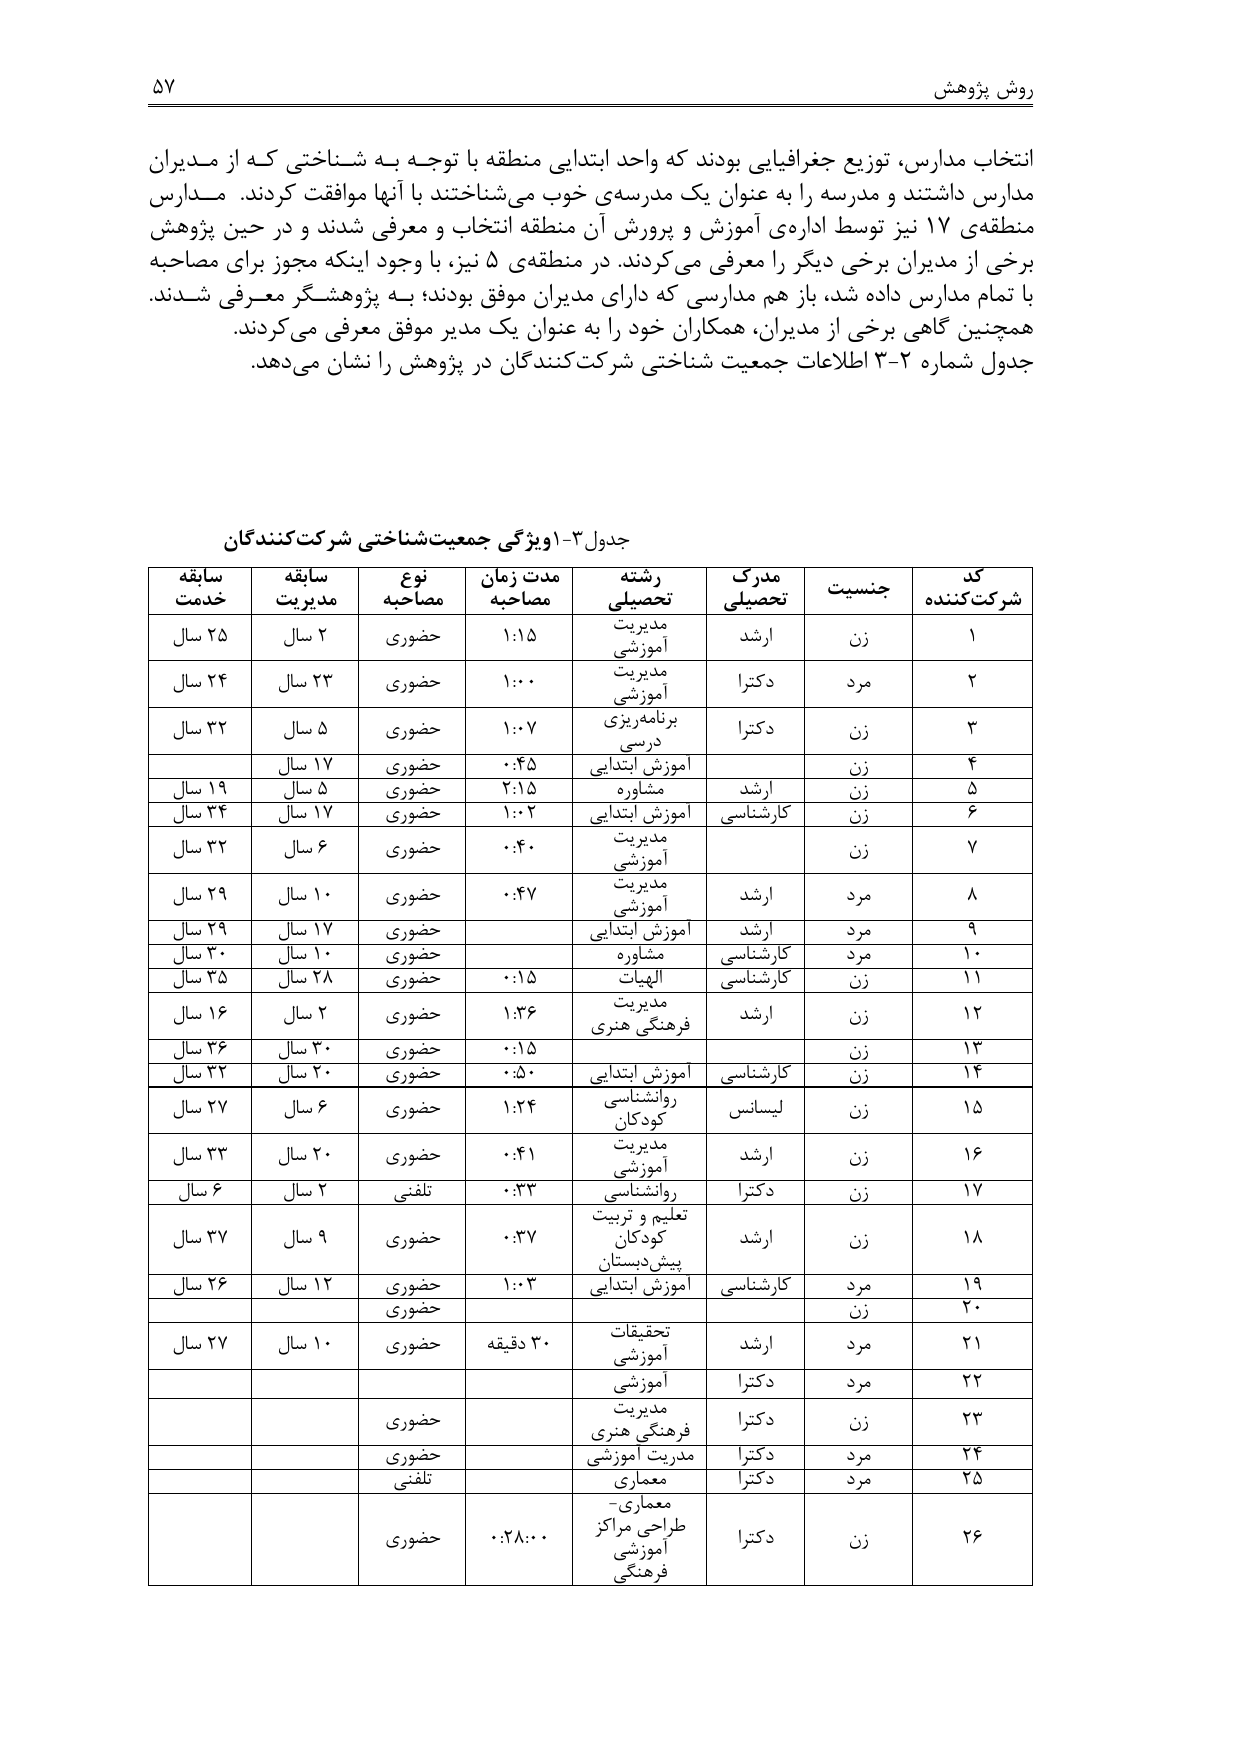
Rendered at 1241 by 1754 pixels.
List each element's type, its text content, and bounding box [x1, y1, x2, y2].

table_cell زن [805, 755, 912, 778]
table_cell 0:50 [466, 1064, 572, 1086]
table_cell مدیریت آموزشی [573, 1134, 706, 1180]
table_cell 0:33 [466, 1181, 572, 1204]
table_cell ارشد [707, 921, 804, 944]
table_cell 23 سال [252, 661, 358, 707]
table_cell [252, 1299, 358, 1322]
table_cell [466, 1399, 572, 1445]
table_cell 20 سال [252, 1134, 358, 1180]
table_cell 6 سال [252, 1088, 358, 1133]
table_cell معماری- طراحی مراکز آموزشی فرهنگی [573, 1494, 706, 1585]
table_cell ارشد [707, 1323, 804, 1369]
table_cell 0:15 [466, 1040, 572, 1062]
table_cell زن [805, 993, 912, 1038]
table_cell 32 سال [149, 827, 251, 873]
table_cell [149, 1370, 251, 1398]
table_cell [707, 827, 804, 873]
table_cell مدیریت آموزشی [573, 827, 706, 873]
table_cell مرد [805, 1323, 912, 1369]
table_cell 9 سال [252, 1205, 358, 1274]
table_cell 32 سال [149, 1064, 251, 1086]
table_cell [149, 1470, 251, 1493]
table_cell 1:15 [466, 615, 572, 660]
table_cell 20 [913, 1299, 1032, 1322]
table_cell 24 [913, 1446, 1032, 1469]
table_cell 5 [913, 779, 1032, 802]
table_cell حضوری [359, 1323, 465, 1369]
table_cell 16 سال [149, 993, 251, 1038]
table_cell مشاوره [573, 945, 706, 968]
table_cell 25 [913, 1470, 1032, 1493]
table_header مدت زمان مصاحبه [466, 568, 572, 613]
table_cell دکترا [707, 1494, 804, 1585]
table_cell 10 سال [252, 874, 358, 920]
table_cell 0:40 [466, 827, 572, 873]
table_cell 10 سال [252, 1323, 358, 1369]
text جدول شماره 2-3 اطلاعات جمعیت شناختی شرکت‌کنندگان در پژوهش را نشان می‌دهد. [148, 349, 1033, 378]
table_cell 6 سال [252, 827, 358, 873]
table_cell 11 [913, 969, 1032, 992]
table_cell [149, 1299, 251, 1322]
table_cell مدریت آموزشی [573, 1446, 706, 1469]
table_cell دکترا [707, 1370, 804, 1398]
table_cell 0:41 [466, 1134, 572, 1180]
table_cell مدیریت فرهنگی هنری [573, 993, 706, 1038]
table_cell 7 [913, 827, 1032, 873]
table_header مدرک تحصیلی [707, 568, 804, 613]
table_cell آموزشی [573, 1370, 706, 1398]
table_cell 37 سال [149, 1205, 251, 1274]
table_cell حضوری [359, 1205, 465, 1274]
table_cell زن [805, 779, 912, 802]
table_header نوع مصاحبه [359, 568, 465, 613]
table_cell 2:15 [466, 779, 572, 802]
table_cell [466, 1470, 572, 1493]
table_cell 8 [913, 874, 1032, 920]
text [148, 148, 1033, 344]
table_cell 19 سال [149, 779, 251, 802]
table_cell ارشد [707, 1205, 804, 1274]
table_cell 12 [913, 993, 1032, 1038]
table_cell 16 [913, 1134, 1032, 1180]
table_header سابقه خدمت [149, 568, 251, 613]
table_cell تعلیم و تربیت کودکان پیش‌دبستان [573, 1205, 706, 1274]
table_cell 0:47 [466, 874, 572, 920]
table_cell حضوری [359, 779, 465, 802]
table_cell 0:45 [466, 755, 572, 778]
table_cell [466, 945, 572, 968]
table_cell 1:36 [466, 993, 572, 1038]
table_cell ارشد [707, 615, 804, 660]
table_cell زن [805, 1181, 912, 1204]
table_cell تحقیقات آموزشی [573, 1323, 706, 1369]
table_cell [466, 921, 572, 944]
table_cell 17 سال [252, 755, 358, 778]
table_cell [466, 1299, 572, 1322]
table_cell آموزش ابتدایی [573, 755, 706, 778]
table_cell زن [805, 708, 912, 754]
table_cell مدیریت آموزشی [573, 661, 706, 707]
table_cell 1 [913, 615, 1032, 660]
table_cell 2 [913, 661, 1032, 707]
table_cell مرد [805, 921, 912, 944]
table_cell مرد [805, 1370, 912, 1398]
table_cell 17 [913, 1181, 1032, 1204]
table_cell 24 سال [149, 661, 251, 707]
table_cell حضوری [359, 1446, 465, 1469]
table_cell 1:02 [466, 803, 572, 826]
table_cell مدیریت آموزشی [573, 615, 706, 660]
table_cell 20 سال [252, 1064, 358, 1086]
table_cell زن [805, 1494, 912, 1585]
table_cell حضوری [359, 1275, 465, 1298]
table_cell 9 [913, 921, 1032, 944]
table_cell ارشد [707, 1134, 804, 1180]
table_cell 23 [913, 1399, 1032, 1445]
table_cell مرد [805, 1470, 912, 1493]
table_cell 32 سال [149, 708, 251, 754]
table_cell حضوری [359, 969, 465, 992]
table_cell 2 سال [252, 1181, 358, 1204]
table_cell 3 [913, 708, 1032, 754]
table_cell 1:07 [466, 708, 572, 754]
table_cell حضوری [359, 874, 465, 920]
table_cell 34 سال [149, 803, 251, 826]
table_cell مرد [805, 945, 912, 968]
table_cell حضوری [359, 708, 465, 754]
table_cell [573, 1040, 706, 1062]
table_cell 13 [913, 1040, 1032, 1062]
table_cell زن [805, 615, 912, 660]
table_cell 0:28:00 [466, 1494, 572, 1585]
table_cell 21 [913, 1323, 1032, 1369]
table_cell حضوری [359, 1494, 465, 1585]
table_cell مرد [805, 1275, 912, 1298]
table_cell [252, 1446, 358, 1469]
table_cell زن [805, 969, 912, 992]
table_cell دکترا [707, 1446, 804, 1469]
table_cell حضوری [359, 1064, 465, 1086]
table_cell زن [805, 1399, 912, 1445]
table_cell [252, 1370, 358, 1398]
table_cell 14 [913, 1064, 1032, 1086]
table_cell [466, 1370, 572, 1398]
table_cell دکترا [707, 1399, 804, 1445]
table_header جنسیت [805, 568, 912, 613]
table_cell 30 دقیقه [466, 1323, 572, 1369]
table_cell 4 [913, 755, 1032, 778]
table_cell 5 سال [252, 708, 358, 754]
table_cell زن [805, 803, 912, 826]
table_cell 22 [913, 1370, 1032, 1398]
table_cell [252, 1494, 358, 1585]
table_cell 10 سال [252, 945, 358, 968]
table_cell 18 [913, 1205, 1032, 1274]
table_cell کارشناسی [707, 945, 804, 968]
table_cell حضوری [359, 1399, 465, 1445]
table_cell زن [805, 1205, 912, 1274]
table_cell مدیریت فرهنگی هنری [573, 1399, 706, 1445]
table_cell [707, 755, 804, 778]
table_cell 1:00 [466, 661, 572, 707]
table_cell آموزش ابتدایی [573, 1064, 706, 1086]
table_cell آموزش ابتدایی [573, 1275, 706, 1298]
table_cell دکترا [707, 1470, 804, 1493]
table_cell ارشد [707, 993, 804, 1038]
table_cell 2 سال [252, 615, 358, 660]
table_cell [359, 1370, 465, 1398]
table_cell 6 [913, 803, 1032, 826]
table_cell 26 [913, 1494, 1032, 1585]
table_cell 25 سال [149, 615, 251, 660]
table_cell [707, 1040, 804, 1062]
table_cell 27 سال [149, 1088, 251, 1133]
table_cell حضوری [359, 945, 465, 968]
table_cell مرد [805, 874, 912, 920]
table_cell 30 سال [252, 1040, 358, 1062]
table_cell 2 سال [252, 993, 358, 1038]
table_cell [149, 1399, 251, 1445]
table_cell دکترا [707, 708, 804, 754]
table_cell زن [805, 1299, 912, 1322]
table_cell روانشناسی [573, 1181, 706, 1204]
table_cell 26 سال [149, 1275, 251, 1298]
table_header کد شرکت‌کننده [913, 568, 1032, 613]
table_cell 0:37 [466, 1205, 572, 1274]
table_header سابقه مدیریت [252, 568, 358, 613]
table_cell 28 سال [252, 969, 358, 992]
table_cell 35 سال [149, 969, 251, 992]
table_cell حضوری [359, 1299, 465, 1322]
table_cell حضوری [359, 661, 465, 707]
table_cell 33 سال [149, 1134, 251, 1180]
table_cell 17 سال [252, 803, 358, 826]
table_cell حضوری [359, 755, 465, 778]
table_cell 29 سال [149, 874, 251, 920]
table_cell [252, 1399, 358, 1445]
table_header رشته تحصیلی [573, 568, 706, 613]
table_cell روانشناسی کودکان [573, 1088, 706, 1133]
table_cell [149, 755, 251, 778]
table_cell 36 سال [149, 1040, 251, 1062]
text ویژگی جمعیت‌شناختی شرکت‌کنندگان [148, 529, 667, 554]
table_cell آموزش ابتدایی [573, 921, 706, 944]
table_cell زن [805, 1040, 912, 1062]
table_cell 19 [913, 1275, 1032, 1298]
table_cell 29 سال [149, 921, 251, 944]
table_cell تلفنی [359, 1470, 465, 1493]
table_cell مشاوره [573, 779, 706, 802]
table_cell برنامه‌ریزی درسی [573, 708, 706, 754]
table_cell آموزش ابتدایی [573, 803, 706, 826]
table_cell زن [805, 1064, 912, 1086]
table_cell 6 سال [149, 1181, 251, 1204]
table_cell 12 سال [252, 1275, 358, 1298]
table_cell مدیریت آموزشی [573, 874, 706, 920]
table_cell ارشد [707, 874, 804, 920]
table_cell کارشناسی [707, 1275, 804, 1298]
table_cell حضوری [359, 803, 465, 826]
table_cell معماری [573, 1470, 706, 1493]
table_cell 1:24 [466, 1088, 572, 1133]
table_cell زن [805, 1134, 912, 1180]
table_cell کارشناسی [707, 803, 804, 826]
table_cell زن [805, 1088, 912, 1133]
table_cell 17 سال [252, 921, 358, 944]
table_cell دکترا [707, 661, 804, 707]
table_cell حضوری [359, 827, 465, 873]
table_cell تلفنی [359, 1181, 465, 1204]
table_cell 5 سال [252, 779, 358, 802]
table_cell حضوری [359, 921, 465, 944]
table_cell [149, 1446, 251, 1469]
table_cell ارشد [707, 779, 804, 802]
table_cell حضوری [359, 993, 465, 1038]
table_cell [466, 1446, 572, 1469]
table_cell 0:15 [466, 969, 572, 992]
table_cell مرد [805, 1446, 912, 1469]
table_cell الهیات [573, 969, 706, 992]
table_cell مرد [805, 661, 912, 707]
table_cell 27 سال [149, 1323, 251, 1369]
table_cell حضوری [359, 1134, 465, 1180]
table_cell لیسانس [707, 1088, 804, 1133]
table_cell کارشناسی [707, 969, 804, 992]
table_cell 15 [913, 1088, 1032, 1133]
table_cell زن [805, 827, 912, 873]
table_cell 30 سال [149, 945, 251, 968]
table_cell 1:03 [466, 1275, 572, 1298]
table_cell [573, 1299, 706, 1322]
table_cell [252, 1470, 358, 1493]
table_cell کارشناسی [707, 1064, 804, 1086]
table_cell حضوری [359, 1088, 465, 1133]
table_cell 10 [913, 945, 1032, 968]
table_cell [149, 1494, 251, 1585]
table_cell [707, 1299, 804, 1322]
table_cell دکترا [707, 1181, 804, 1204]
table_cell حضوری [359, 615, 465, 660]
table_cell حضوری [359, 1040, 465, 1062]
